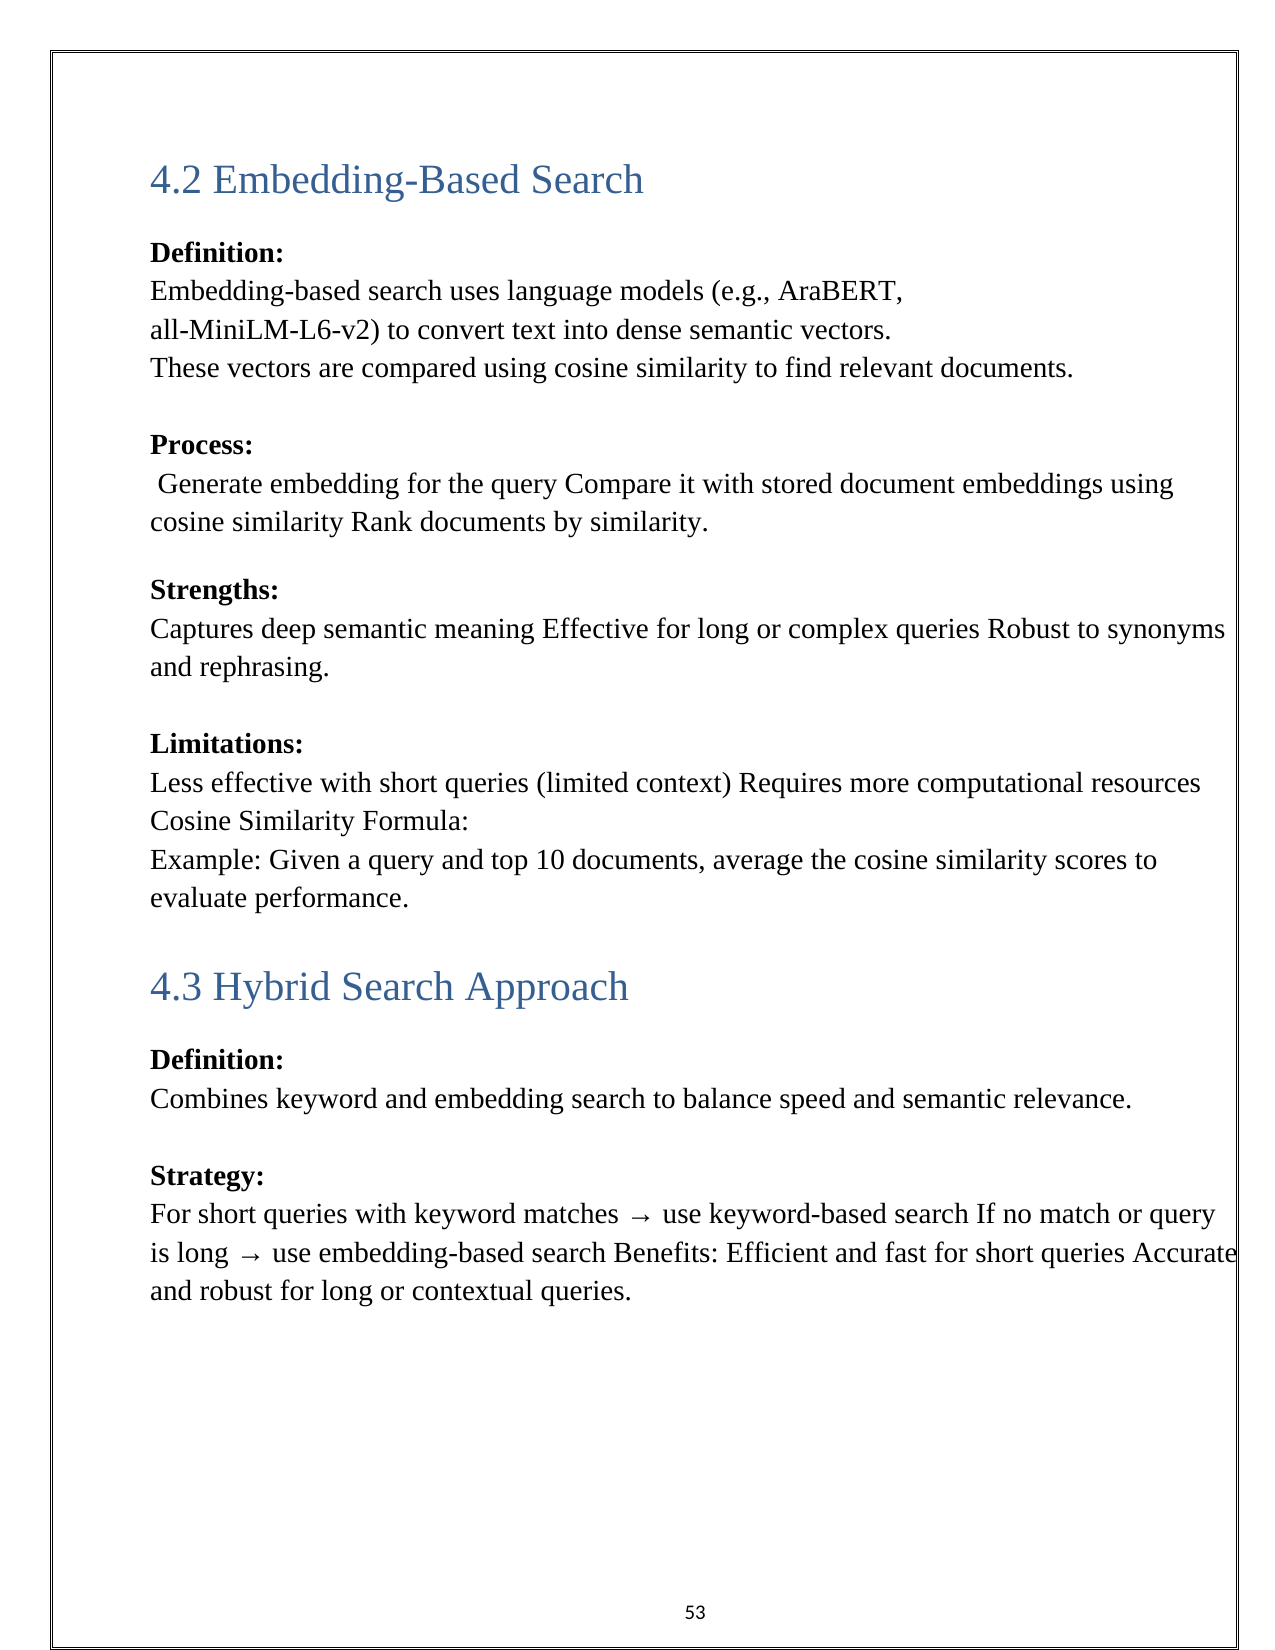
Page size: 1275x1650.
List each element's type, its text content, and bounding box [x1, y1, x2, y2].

text Generate embedding for the query Compare it with stored document embeddings using cosine similarity Rank documents by similarity. [150, 466, 1236, 538]
text Less effective with short queries (limited context) Requires more computational resources Cosine Similarity Formula: [150, 765, 1236, 837]
text Process: [150, 427, 1236, 461]
text Limitations: [150, 726, 1236, 760]
text Strategy: [150, 1158, 1236, 1191]
text Definition: [150, 235, 1236, 268]
text Example: Given a query and top 10 documents, average the cosine similarity scores to evaluate performance. [150, 842, 1236, 914]
subtitle 4.2 Embedding-Based Search [150, 154, 1236, 202]
text Captures deep semantic meaning Effective for long or complex queries Robust to synonyms and rephrasing. [150, 611, 1236, 683]
text Strengths: [150, 572, 1236, 606]
text all-MiniLM-L6-v2) to convert text into dense semantic vectors. [150, 312, 1236, 345]
text Definition: [150, 1042, 1236, 1076]
text Combines keyword and embedding search to balance speed and semantic relevance. [150, 1081, 1236, 1114]
text For short queries with keyword matches → use keyword-based search If no match or query is long → use embedding-based search Benefits: Efficient and fast for short queries Accurate and robust for long or contextual queries. [150, 1196, 1236, 1307]
text Embedding-based search uses language models (e.g., AraBERT, [150, 273, 1236, 307]
text These vectors are compared using cosine similarity to find relevant documents. [150, 350, 1236, 384]
subtitle 4.3 Hybrid Search Approach [150, 962, 1236, 1010]
